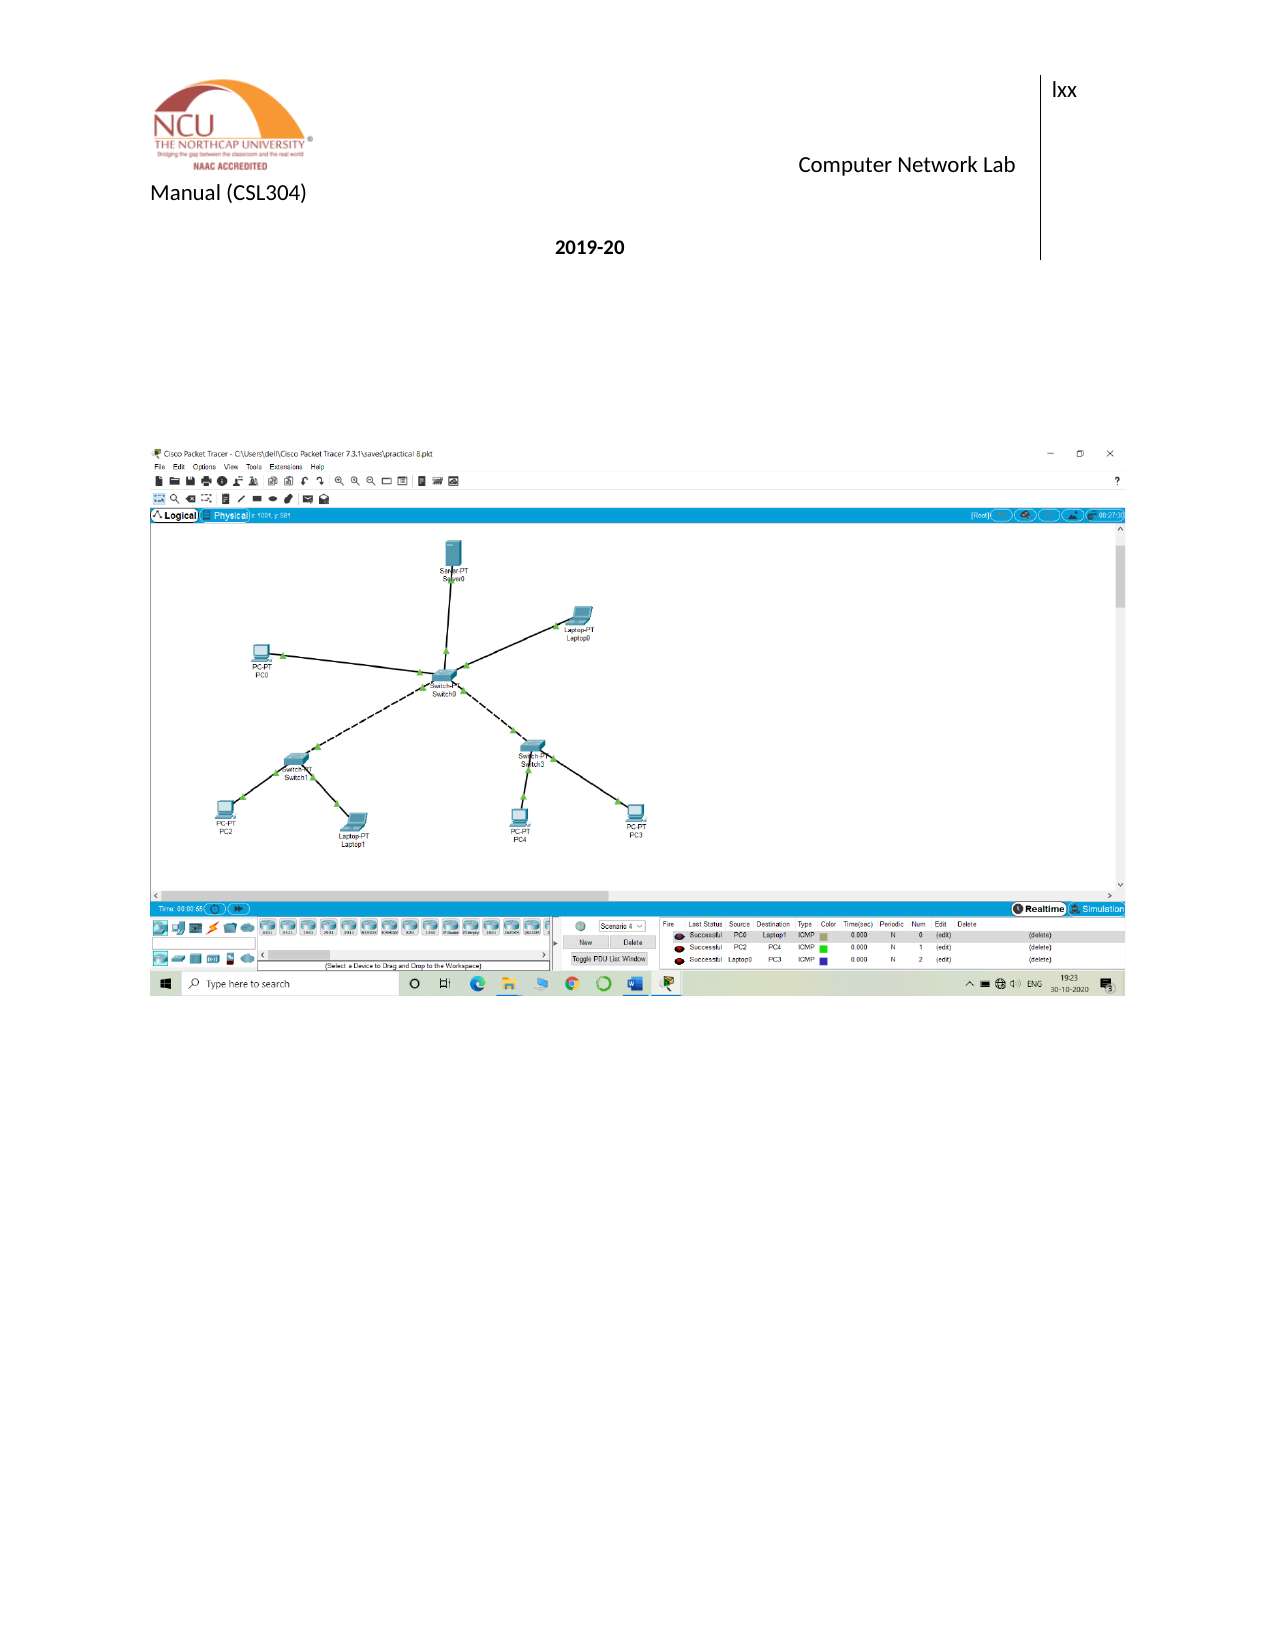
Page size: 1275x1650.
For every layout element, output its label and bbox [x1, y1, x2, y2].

picture [150, 75, 314, 173]
picture [1022, 512, 1029, 518]
picture [1097, 907, 1108, 911]
picture [1071, 908, 1079, 913]
picture [150, 446, 1125, 996]
